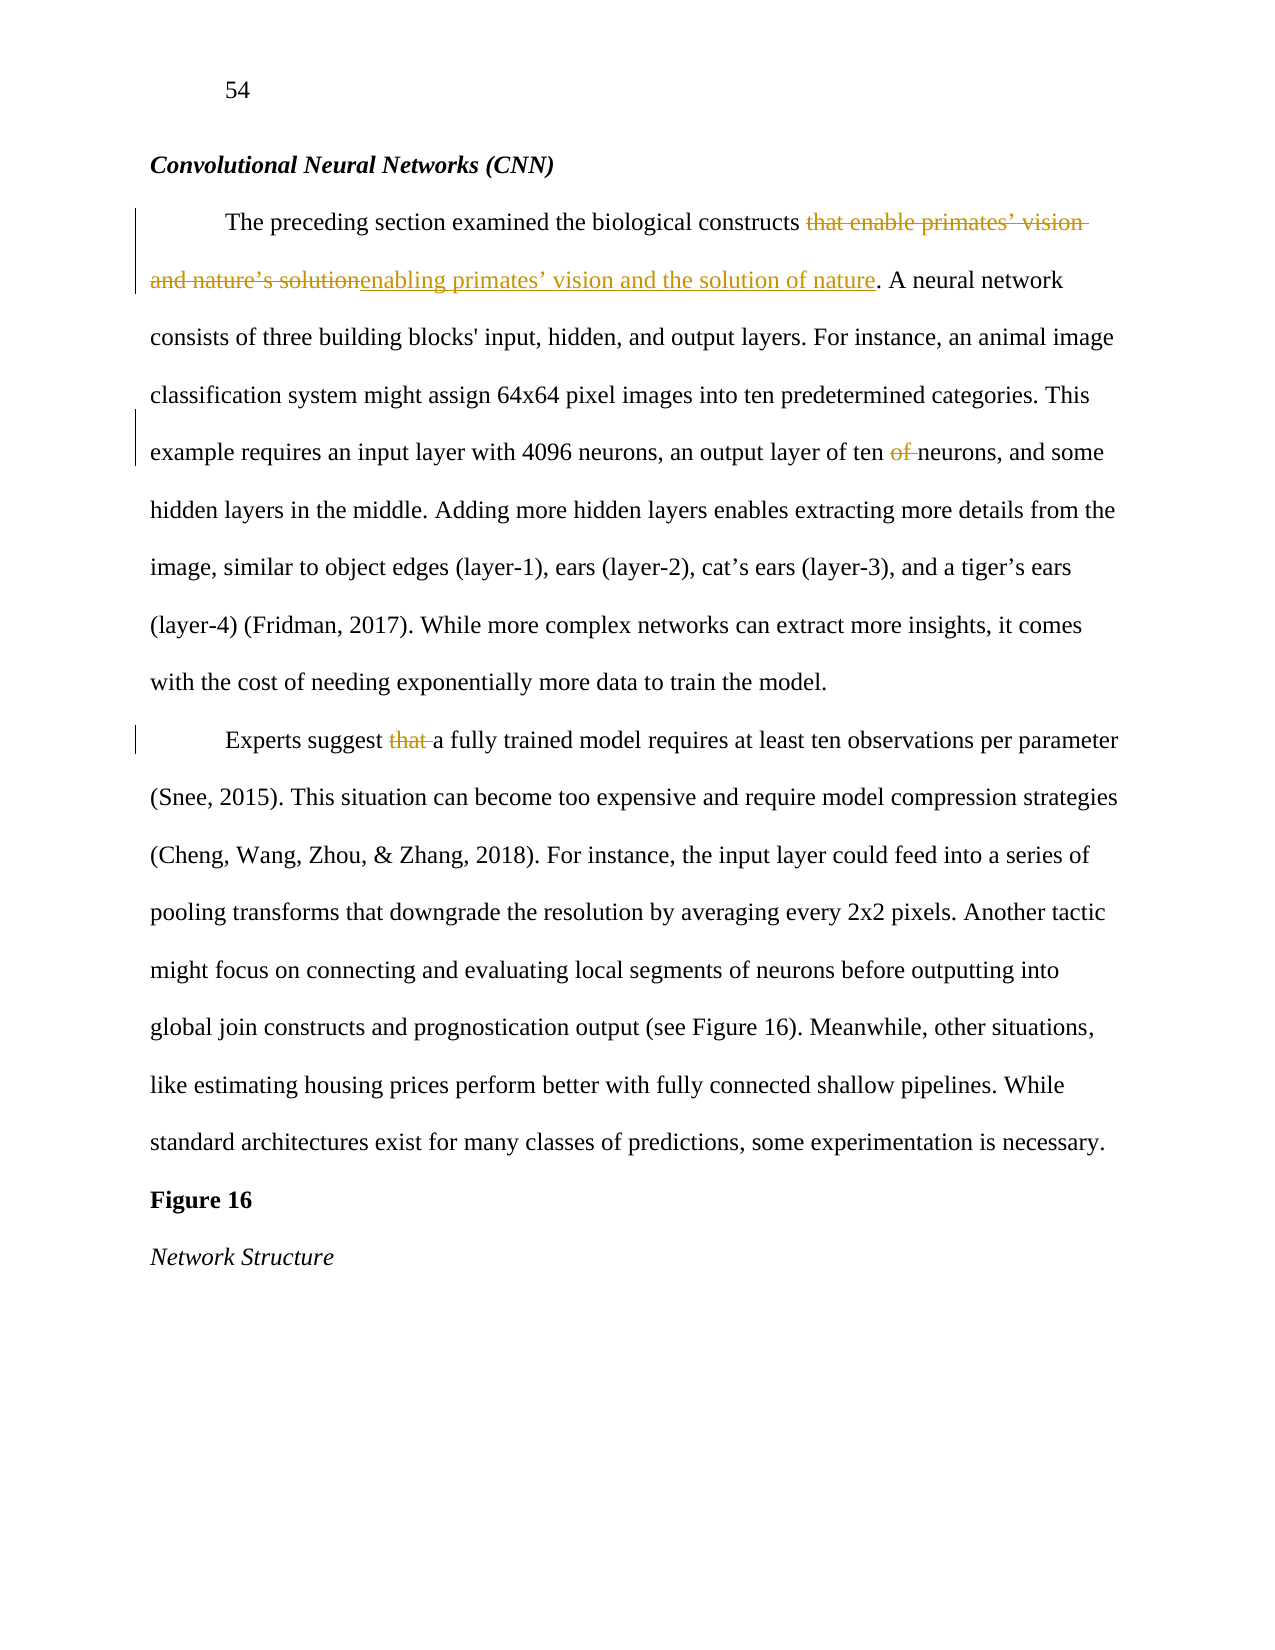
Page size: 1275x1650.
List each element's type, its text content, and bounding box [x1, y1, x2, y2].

text Experts suggest a fully trained model requires at least ten observations per parameter. This situation can become too expensive and require model compression strategies. For instance, the input layer could feed into a series of pooling transforms that downgrade the resolution by averaging every 2x2 pixels. Another tactic might focus on connecting and evaluating local segments of neurons before outputting into global join constructs and prognostication output (see Figure 16). Meanwhile, other situations, like estimating housing prices perform better with fully connected shallow pipelines. While standard architectures exist for many classes of predictions, some experimentation is necessary. [150, 725, 1125, 1156]
text The preceding section examined the biological constructs . A neural network consists of three building blocks' input, hidden, and output layers. For instance, an animal image classification system might assign 64x64 pixel images into ten predetermined categories. This example requires an input layer with 4096 neurons, an output layer of ten neurons, and some hidden layers in the middle. Adding more hidden layers enables extracting more details from the image, similar to object edges (layer-1), ears (layer-2), cat’s ears (layer-3), and a tiger’s ears (layer-4). While more complex networks can extract more insights, it comes with the cost of needing exponentially more data to train the model. [150, 207, 1125, 696]
text Figure 16 Network Structure [150, 1185, 1125, 1271]
subtitle Convolutional Neural Networks (CNN) [150, 150, 1125, 179]
